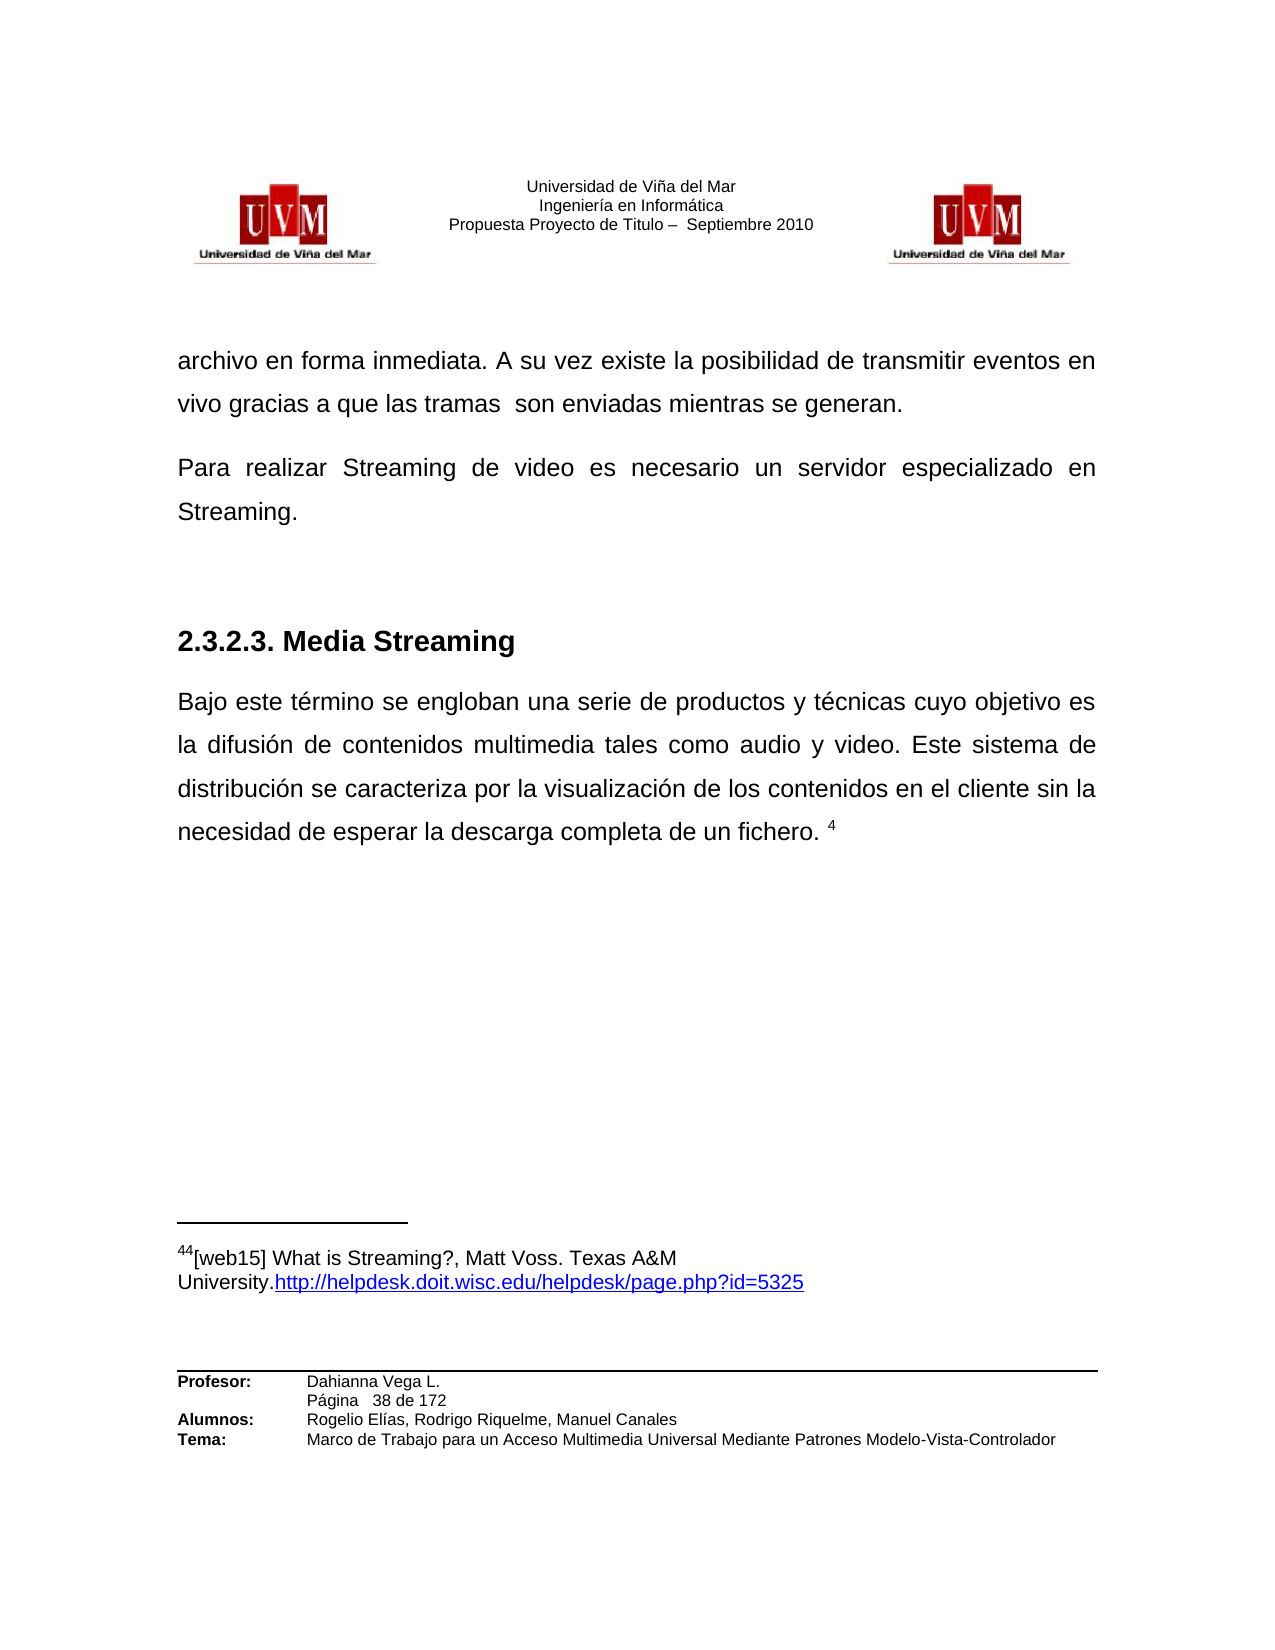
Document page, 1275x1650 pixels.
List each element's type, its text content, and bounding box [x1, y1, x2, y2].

picture [871, 176, 1084, 267]
text Para realizar Streaming de video es necesario un servidor especializado en Streaming. [177, 453, 1098, 525]
picture [177, 176, 390, 267]
text Bajo este término se engloban una serie de productos y técnicas cuyo objetivo es la difusión de contenidos multimedia tales como audio y video. Este sistema de distribución se caracteriza por la visualización de los contenidos en el cliente sin la necesidad de esperar la descarga completa de un fichero. [177, 687, 1098, 845]
subtitle 2.3.2.3. Media Streaming [177, 624, 1098, 658]
